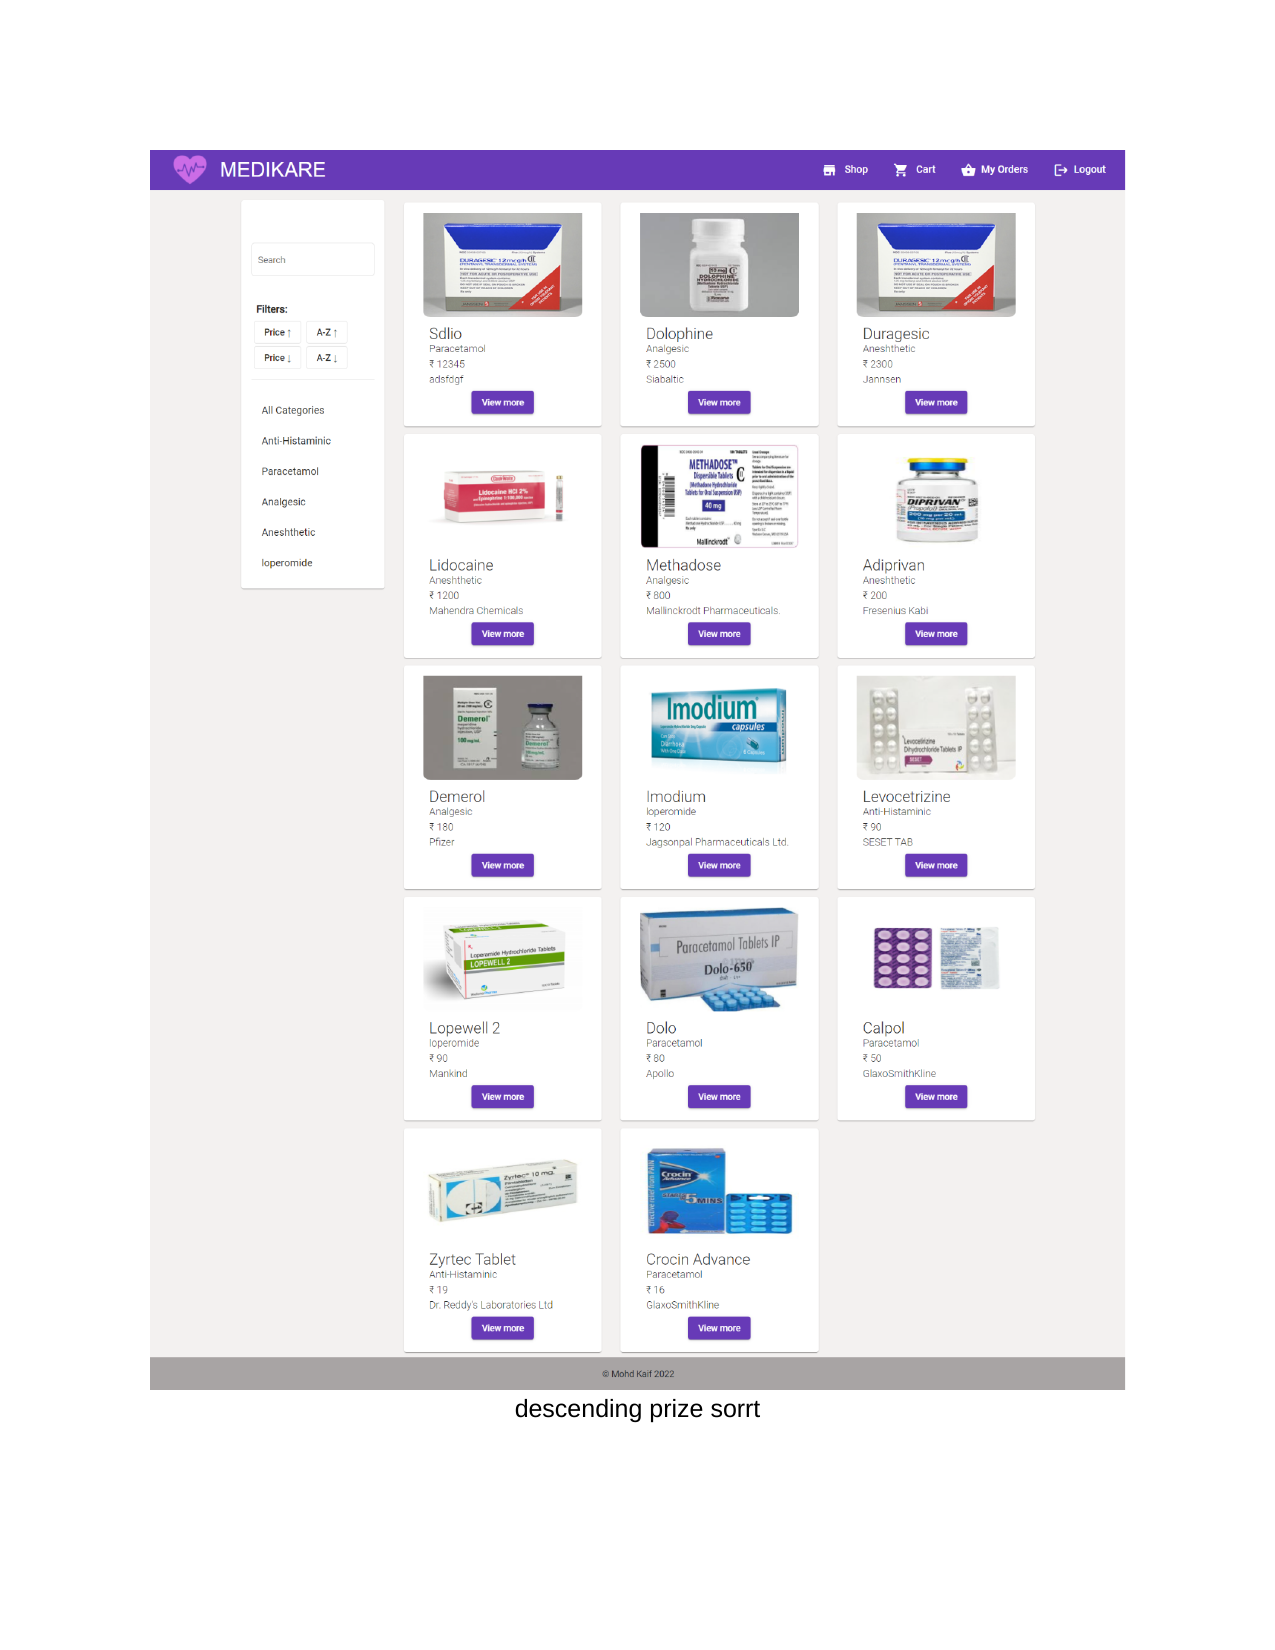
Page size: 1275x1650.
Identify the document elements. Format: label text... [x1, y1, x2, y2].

text descending prize sorrt [150, 1390, 1125, 1423]
picture [150, 150, 1125, 1390]
